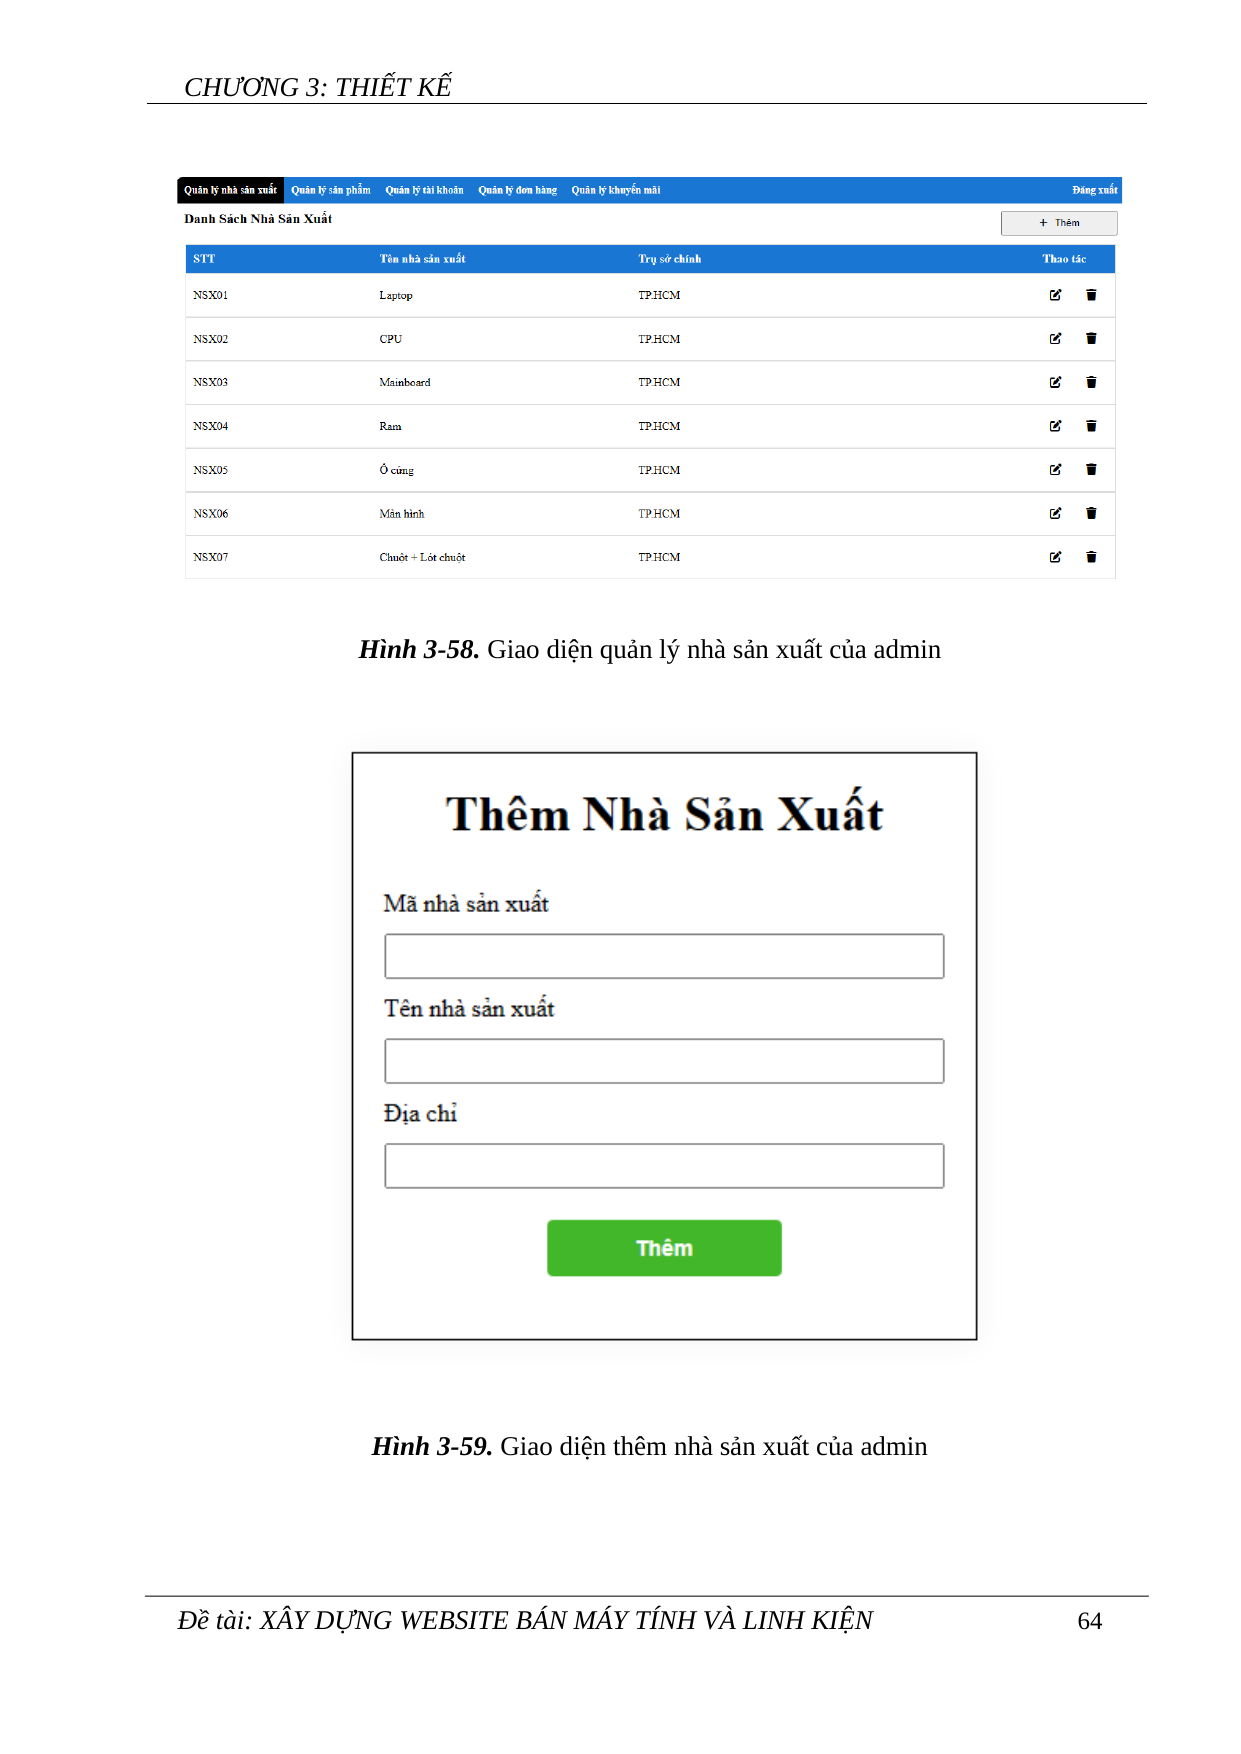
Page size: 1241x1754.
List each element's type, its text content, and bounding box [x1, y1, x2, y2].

picture [255, 686, 1045, 1408]
text Hình -. Giao diện quản lý nhà sản xuất của admin [177, 633, 1122, 664]
picture [177, 177, 1123, 611]
text Hình -. Giao diện thêm nhà sản xuất của admin [177, 1431, 1122, 1462]
